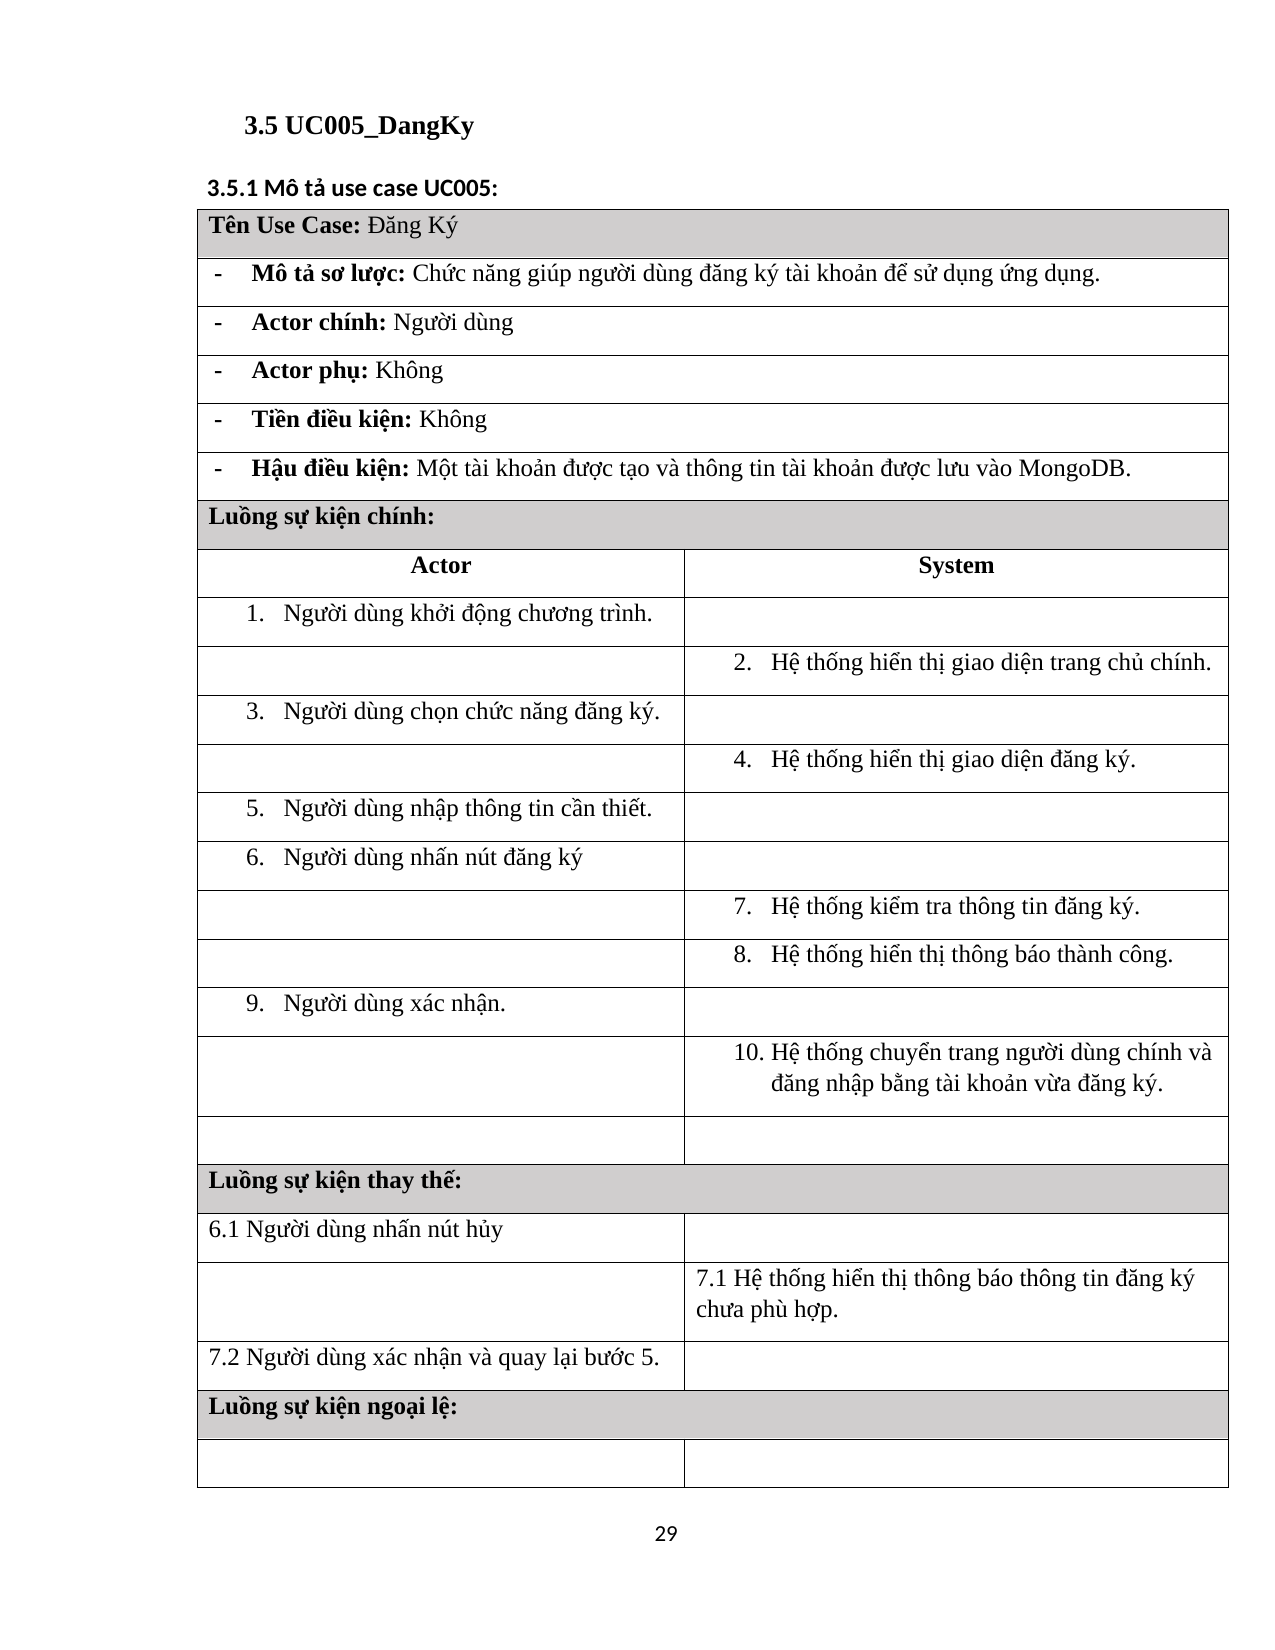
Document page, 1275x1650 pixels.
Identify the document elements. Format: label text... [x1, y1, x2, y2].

table_cell Luồng sự kiện chính: [198, 501, 1228, 549]
table_cell Người dùng nhấn nút đăng ký [198, 842, 684, 890]
table_cell [198, 1117, 684, 1164]
table_cell [685, 1117, 1228, 1164]
table_cell [198, 647, 684, 695]
table_cell Hệ thống kiểm tra thông tin đăng ký. [685, 891, 1228, 938]
table_cell Hệ thống hiển thị thông báo thành công. [685, 940, 1228, 987]
table_cell Hệ thống hiển thị giao diện trang chủ chính. [685, 647, 1228, 695]
subtitle 3.5 UC005_DangKy [244, 109, 1125, 140]
table_cell [198, 891, 684, 938]
table_cell [685, 598, 1228, 646]
table_cell Người dùng xác nhận. [198, 988, 684, 1036]
table_cell Mô tả sơ lược: Chức năng giúp người dùng đăng ký tài khoản để sử dụng ứng dụng. [198, 259, 1228, 306]
table_cell Hệ thống chuyển trang người dùng chính và đăng nhập bằng tài khoản vừa đăng ký. [685, 1037, 1228, 1116]
table_cell [685, 1440, 1228, 1487]
table_cell [198, 745, 684, 792]
table_cell Luồng sự kiện ngoại lệ: [198, 1391, 1228, 1438]
table_cell Người dùng chọn chức năng đăng ký. [198, 696, 684, 743]
table_cell Actor phụ: Không [198, 356, 1228, 403]
table_cell [685, 696, 1228, 743]
table_cell 6.1 Người dùng nhấn nút hủy [198, 1214, 684, 1262]
table_cell Tiền điều kiện: Không [198, 404, 1228, 452]
table_cell 7.1 Hệ thống hiển thị thông báo thông tin đăng ký chưa phù hợp. [685, 1263, 1228, 1341]
table_cell [198, 940, 684, 987]
table_cell 7.2 Người dùng xác nhận và quay lại bước 5. [198, 1342, 684, 1390]
table_cell [685, 1214, 1228, 1262]
table_cell [198, 1440, 684, 1487]
subtitle 3.5.1 Mô tả use case UC005: [207, 172, 1125, 202]
table_cell [685, 1342, 1228, 1390]
table_cell Hậu điều kiện: Một tài khoản được tạo và thông tin tài khoản được lưu vào MongoDB. [198, 453, 1228, 500]
table_cell Luồng sự kiện thay thế: [198, 1165, 1228, 1213]
table_cell [198, 1037, 684, 1116]
table_cell Người dùng khởi động chương trình. [198, 598, 684, 646]
table_cell Actor [198, 550, 684, 597]
table_cell Hệ thống hiển thị giao diện đăng ký. [685, 745, 1228, 792]
table_header Tên Use Case: Đăng Ký [198, 210, 1228, 257]
table_cell System [685, 550, 1228, 597]
table_cell [685, 842, 1228, 890]
table_cell Actor chính: Người dùng [198, 307, 1228, 354]
table_cell [198, 1263, 684, 1341]
table_cell [685, 988, 1228, 1036]
table_cell Người dùng nhập thông tin cần thiết. [198, 793, 684, 841]
table_cell [685, 793, 1228, 841]
